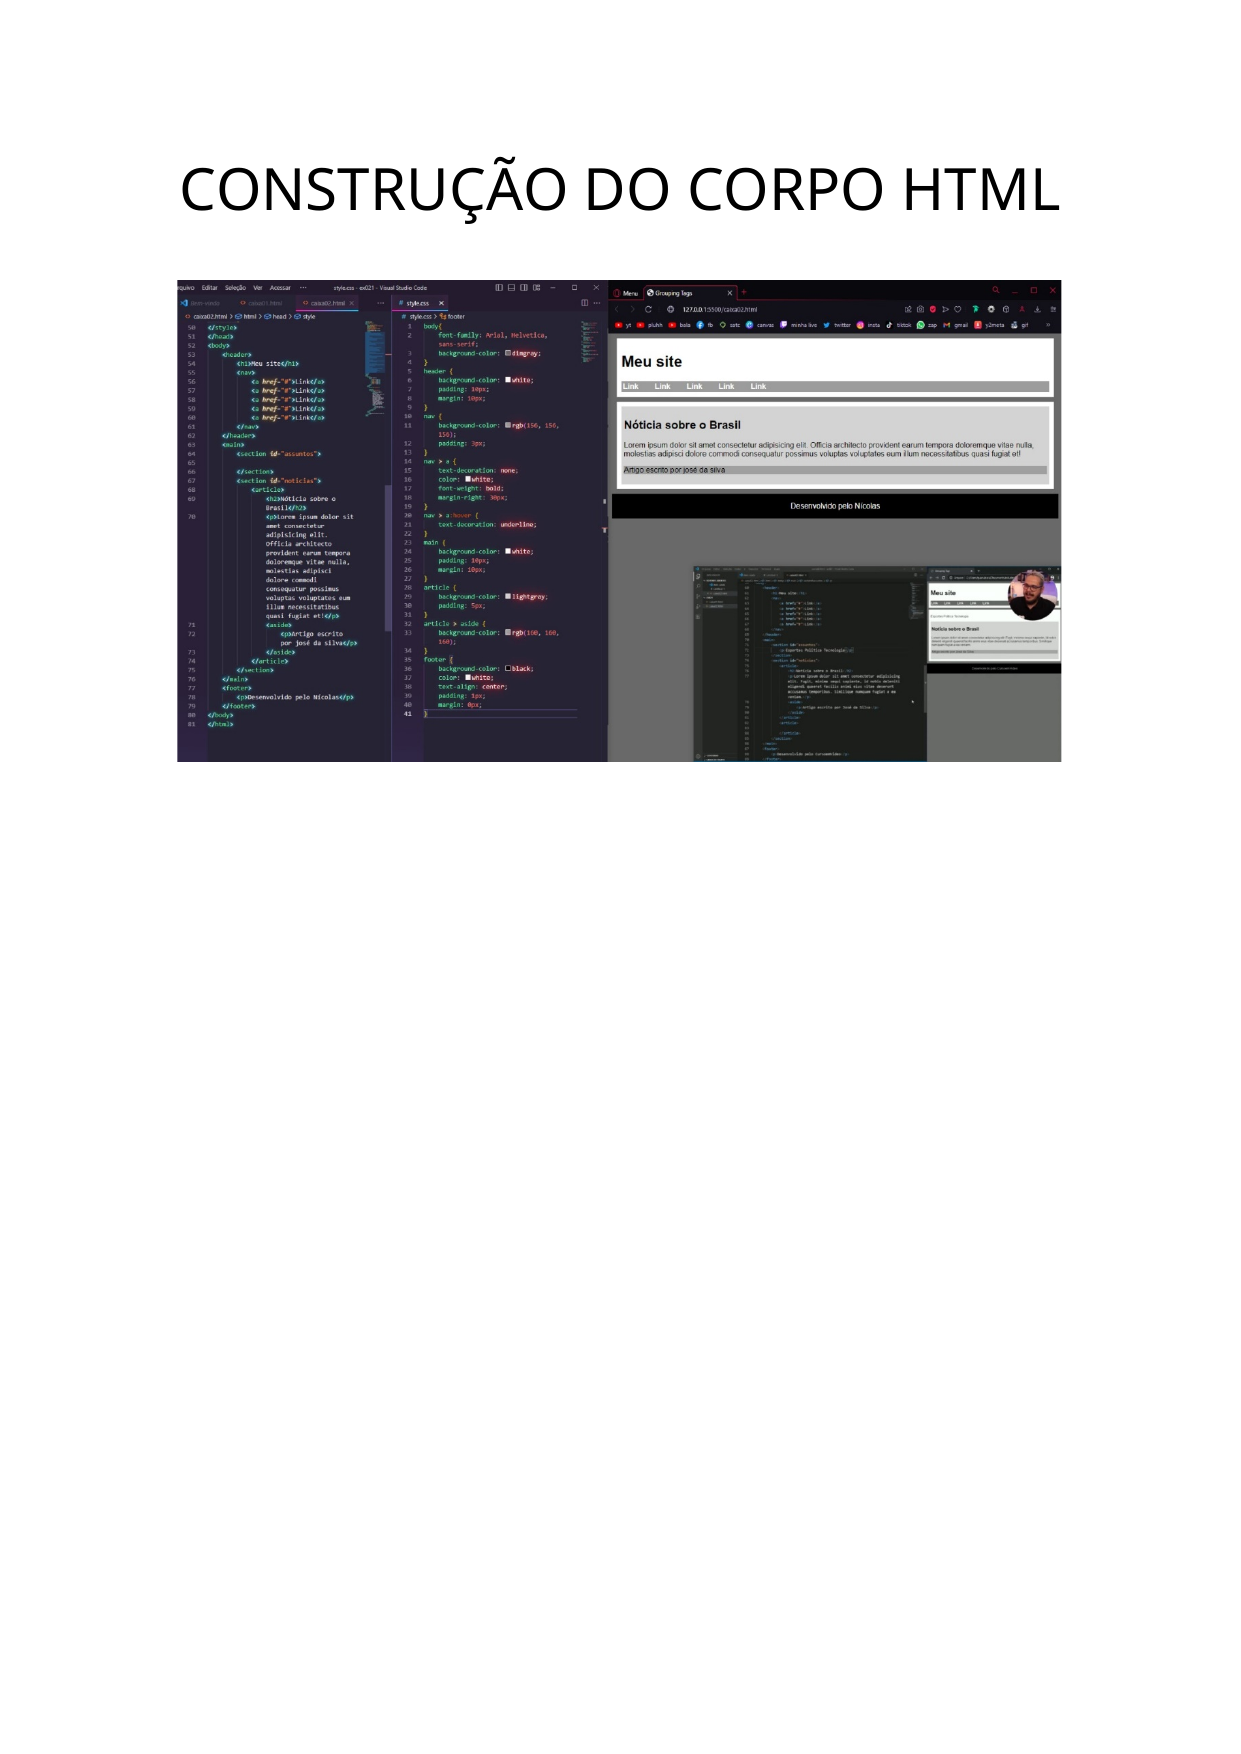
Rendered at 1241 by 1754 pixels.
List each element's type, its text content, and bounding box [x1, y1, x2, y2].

picture [177, 280, 1062, 762]
subtitle CONSTRUÇÃO DO CORPO HTML [177, 148, 1063, 227]
